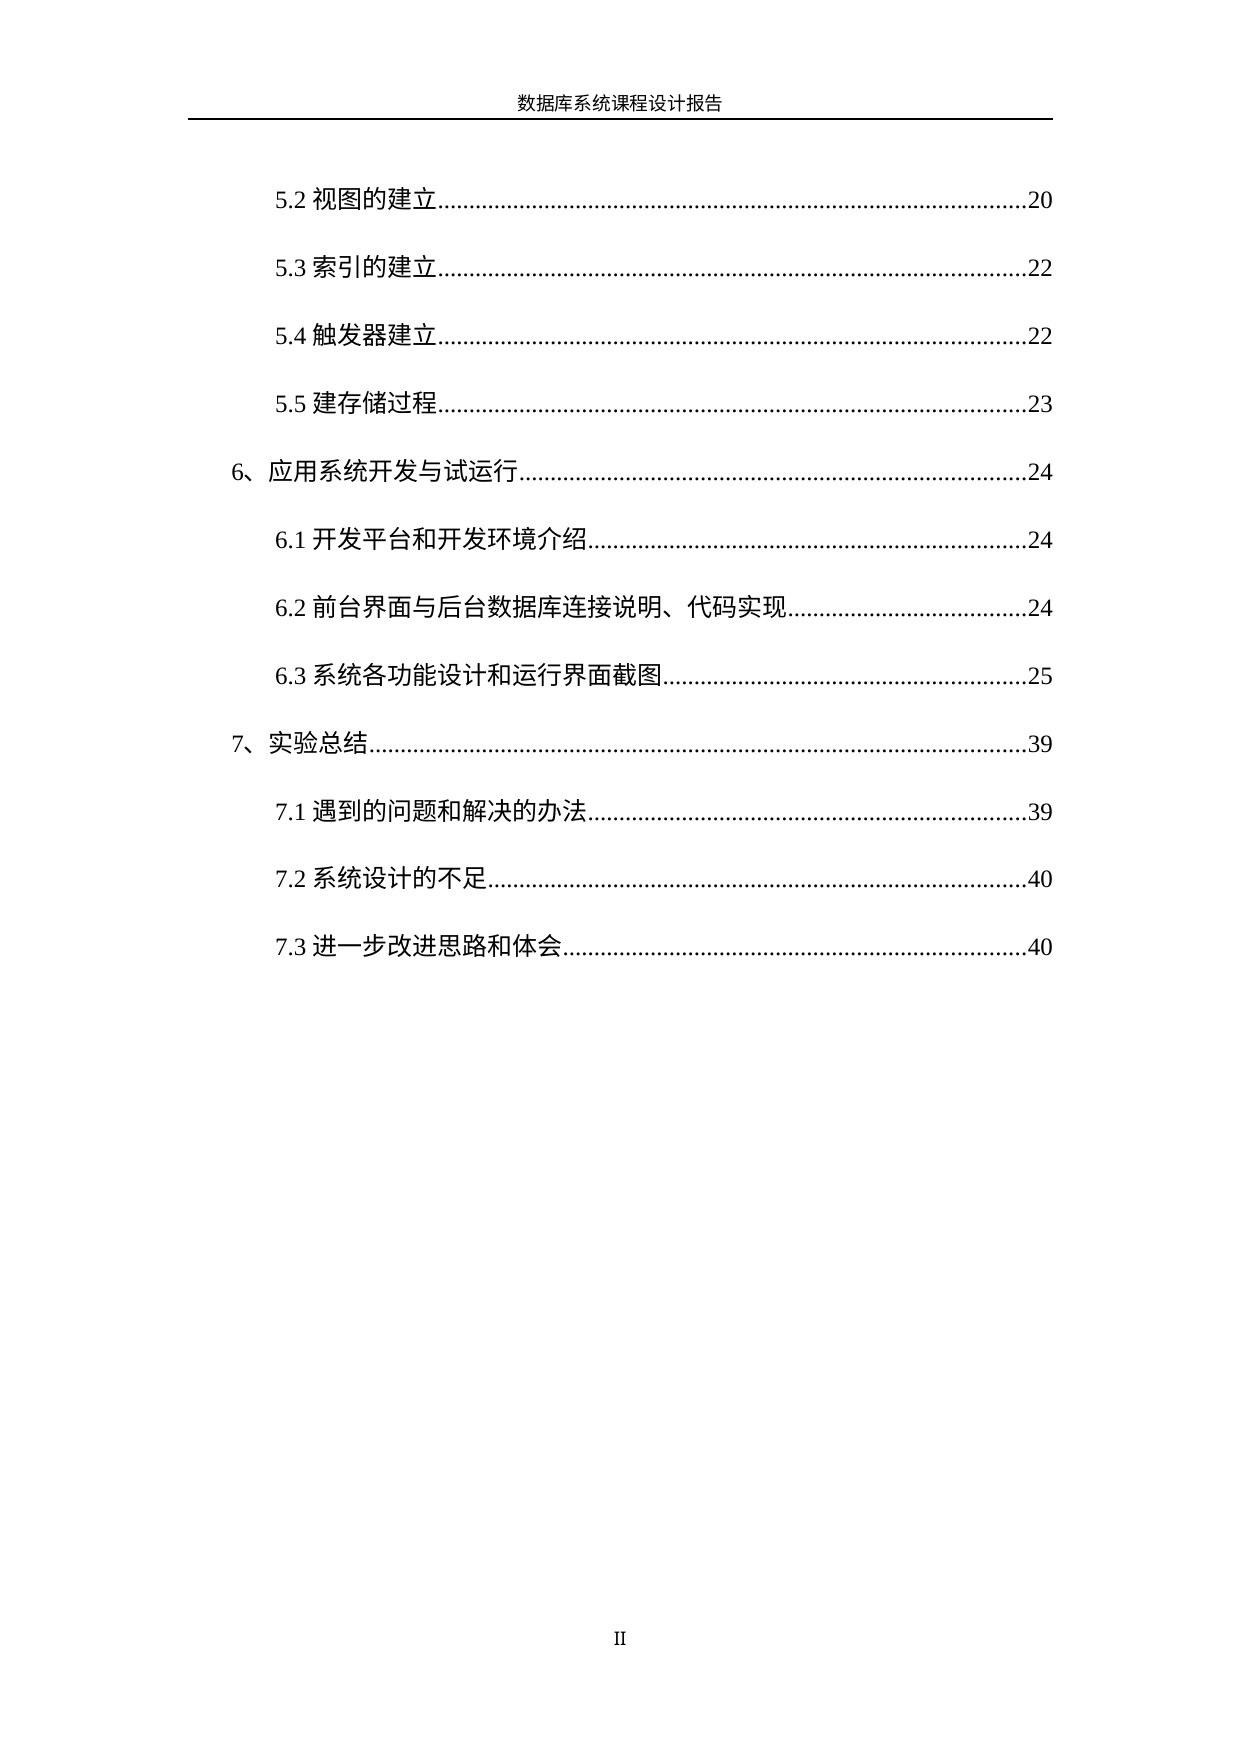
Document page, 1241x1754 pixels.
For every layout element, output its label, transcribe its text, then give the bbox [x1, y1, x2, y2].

text 7.2 系统设计的不足 40 [275, 843, 1053, 911]
text 7.1 遇到的问题和解决的办法 39 [275, 775, 1053, 843]
text 6.3 系统各功能设计和运行界面截图 25 [275, 639, 1053, 707]
text 6、应用系统开发与试运行 24 [231, 436, 1053, 503]
text 5.5 建存储过程 23 [275, 368, 1053, 436]
text 6.2 前台界面与后台数据库连接说明、代码实现 24 [275, 571, 1053, 639]
text 7、实验总结 39 [231, 707, 1053, 775]
text 5.2 视图的建立 20 [275, 164, 1053, 232]
text 5.3 索引的建立 22 [275, 232, 1053, 300]
text 6.1 开发平台和开发环境介绍 24 [275, 503, 1053, 571]
text 5.4 触发器建立 22 [275, 300, 1053, 368]
text 7.3 进一步改进思路和体会 40 [275, 911, 1053, 979]
